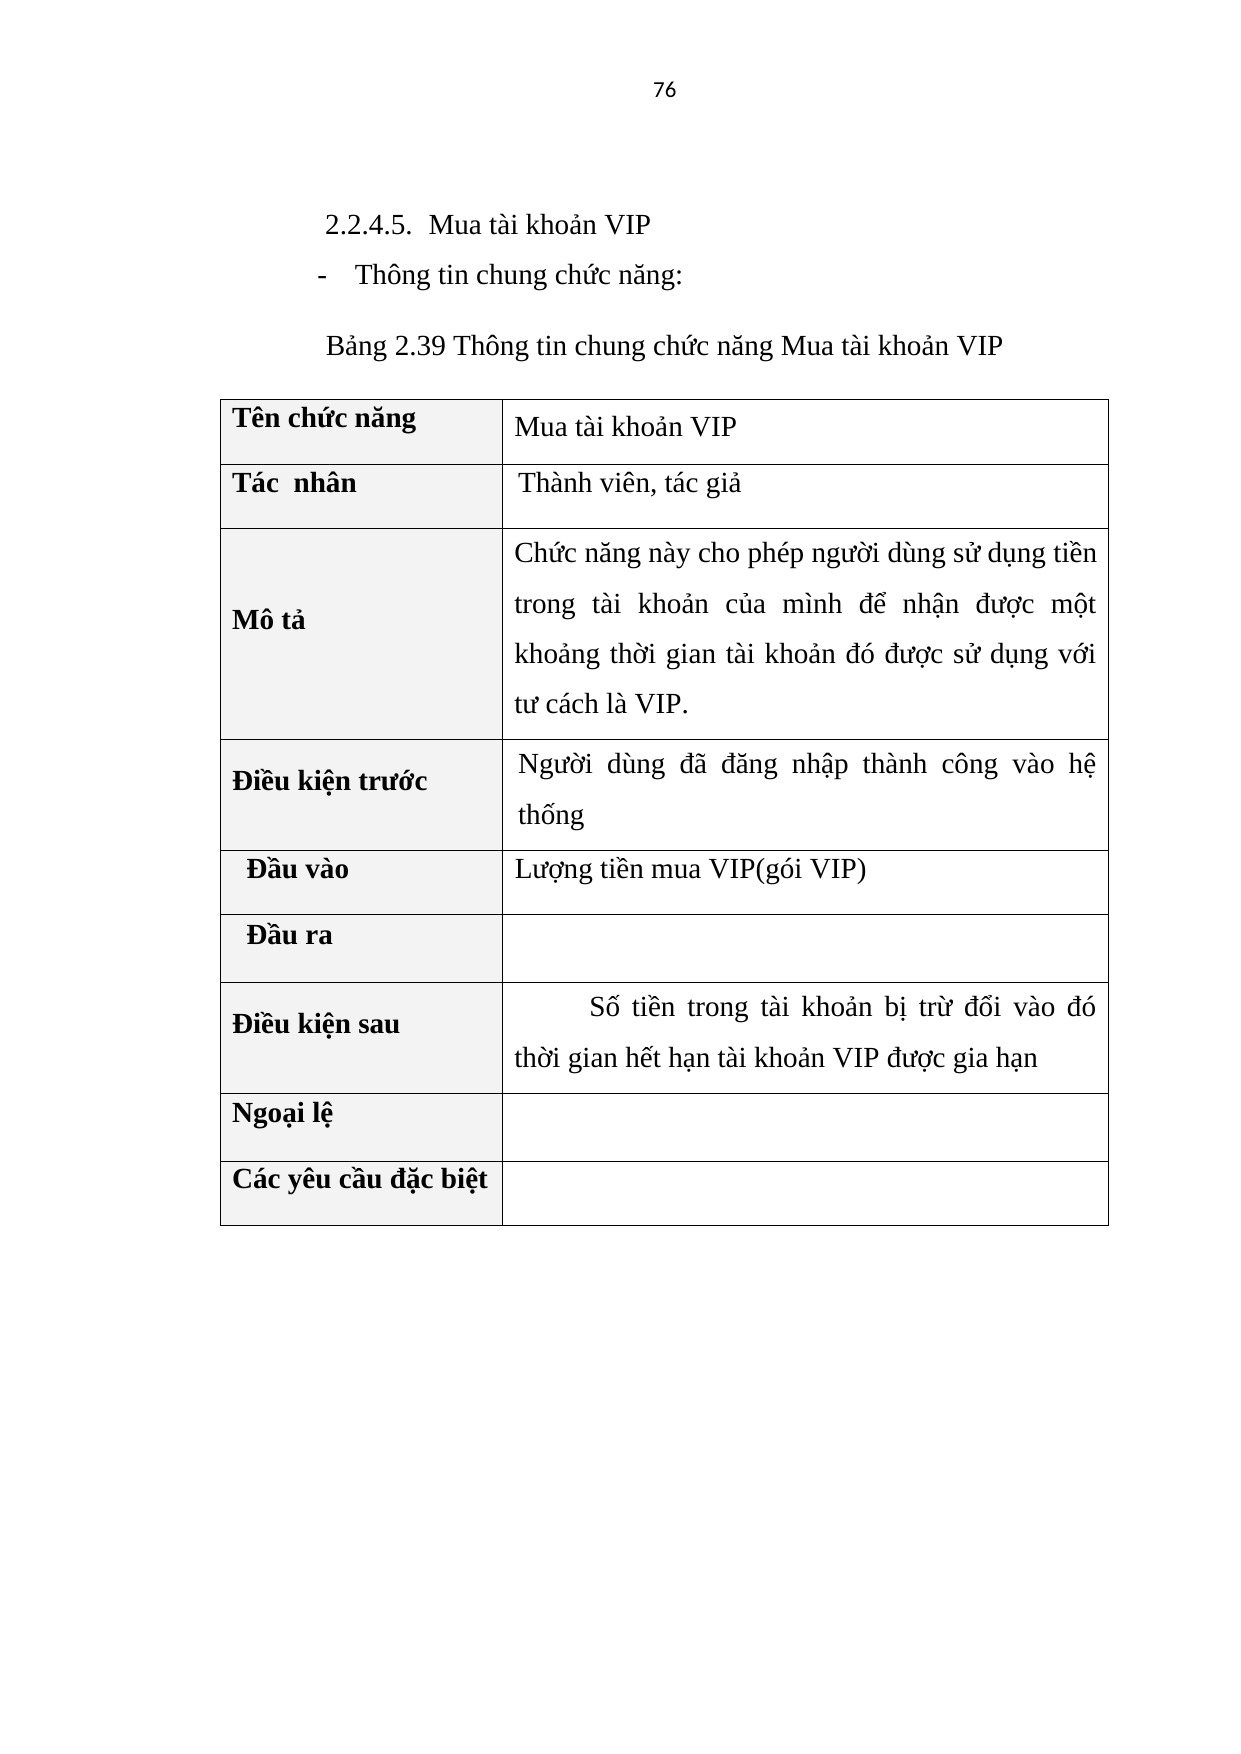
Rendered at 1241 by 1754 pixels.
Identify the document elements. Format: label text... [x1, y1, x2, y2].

table_cell Điều kiện trước [221, 740, 502, 850]
table_cell Lượng tiền mua VIP(gói VIP) [503, 851, 1108, 914]
table_cell Số tiền trong tài khoản bị trừ đổi vào đó thời gian hết hạn tài khoản VIP được gia hạn [503, 983, 1108, 1093]
table_cell [503, 1162, 1108, 1225]
table_header Mua tài khoản VIP [503, 400, 1108, 464]
table_cell Ngoại lệ [221, 1094, 502, 1161]
table_cell Đầu vào [221, 851, 502, 914]
list Thông tin chung chức năng: [317, 257, 1122, 291]
table_cell Các yêu cầu đặc biệt [221, 1162, 502, 1225]
table_cell Tác nhân [221, 465, 502, 528]
table_cell Chức năng này cho phép người dùng sử dụng tiền trong tài khoản của mình để nhận được một khoảng thời gian tài khoản đó được sử dụng với tư cách là VIP. [503, 529, 1108, 739]
table_cell [503, 915, 1108, 982]
table_cell Thành viên, tác giả [503, 465, 1108, 528]
table_cell Mô tả [221, 529, 502, 739]
text Mua tài khoản VIP [325, 207, 1122, 240]
table_cell Điều kiện sau [221, 983, 502, 1093]
table_cell Người dùng đã đăng nhập thành công vào hệ thống [503, 740, 1108, 850]
table_cell Đầu ra [221, 915, 502, 982]
table_header Tên chức năng [221, 400, 502, 464]
table_cell [503, 1094, 1108, 1161]
